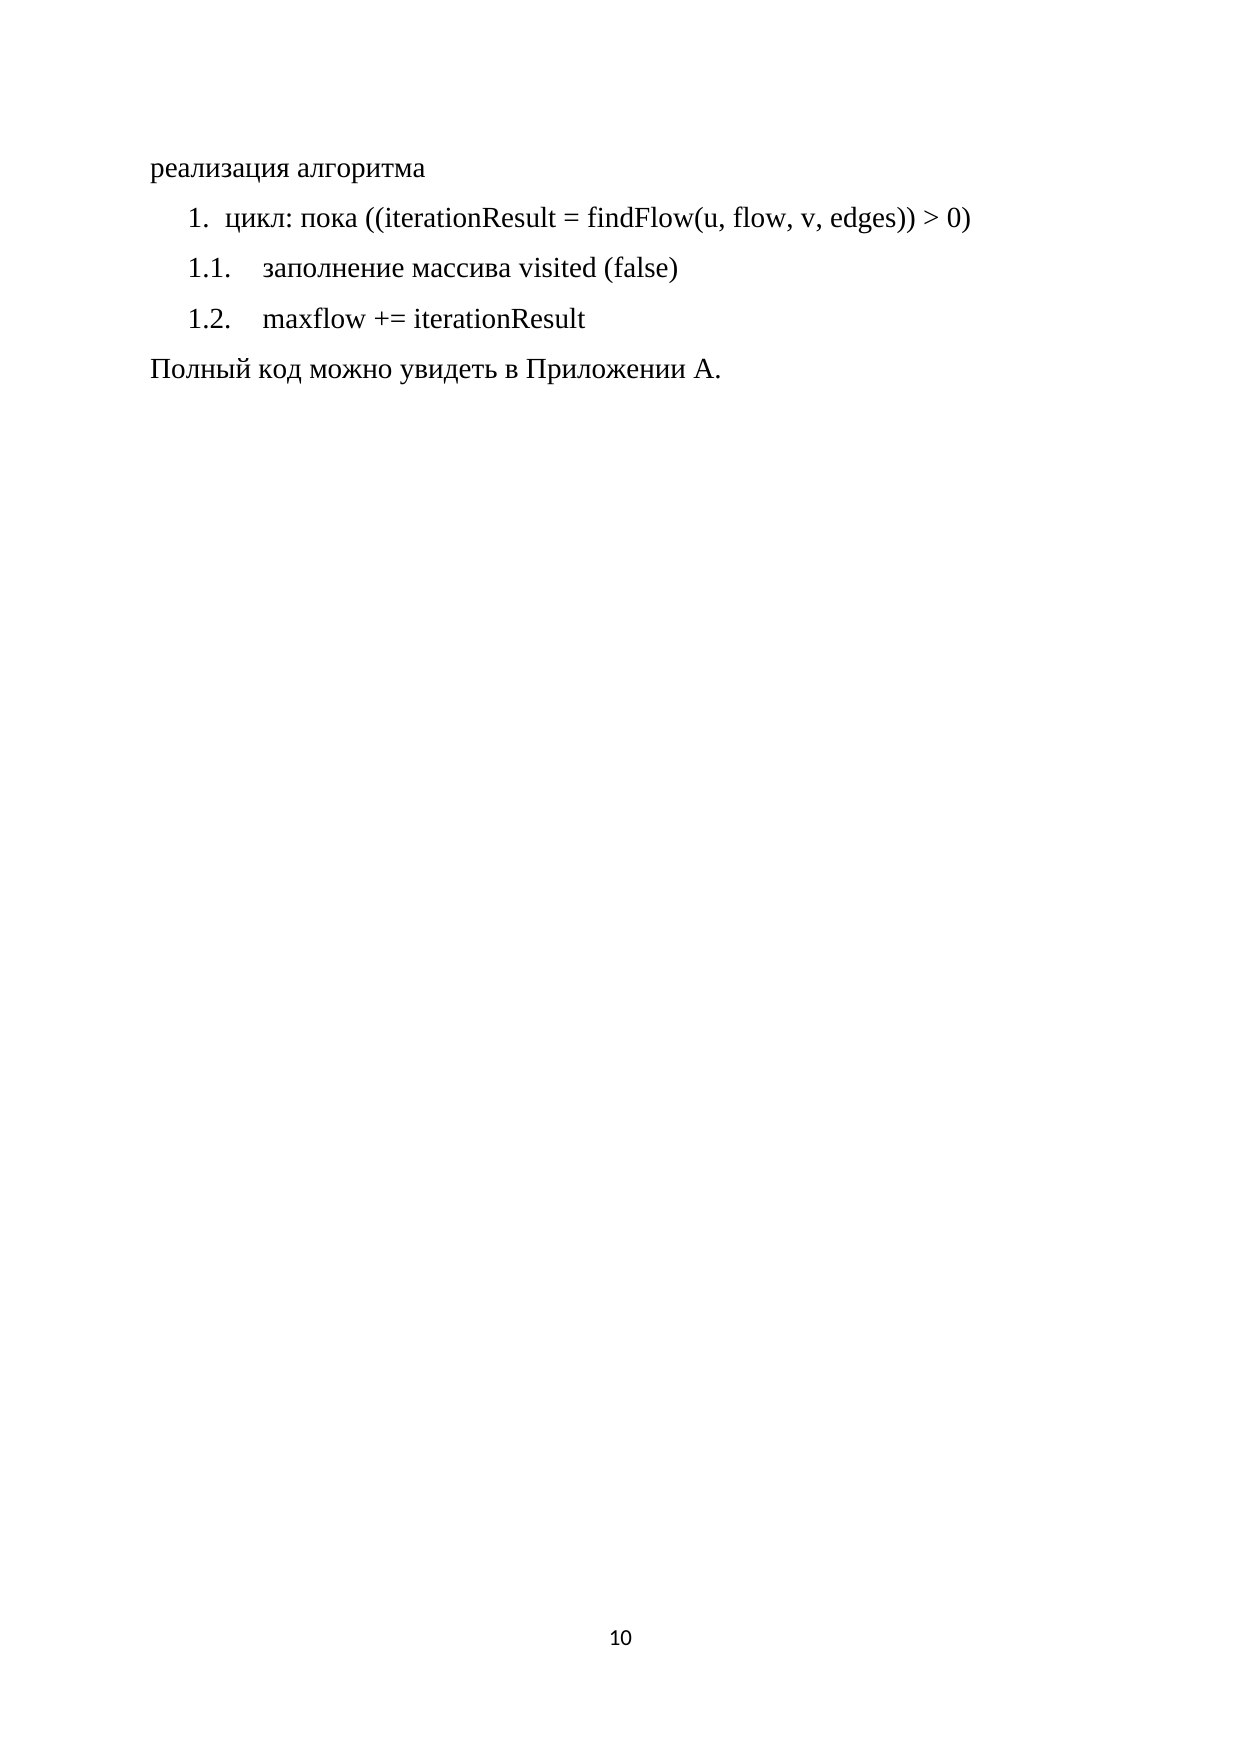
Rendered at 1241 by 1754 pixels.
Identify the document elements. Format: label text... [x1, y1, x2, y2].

list maxflow += iterationResult [187, 301, 1090, 334]
list цикл: пока ((iterationResult = findFlow(u, flow, v, edges)) > 0) [187, 200, 1090, 234]
text реализация алгоритма [150, 150, 1090, 183]
text Полный код можно увидеть в Приложении А. [150, 351, 1090, 385]
list заполнение массива visited (false) [187, 251, 1090, 284]
